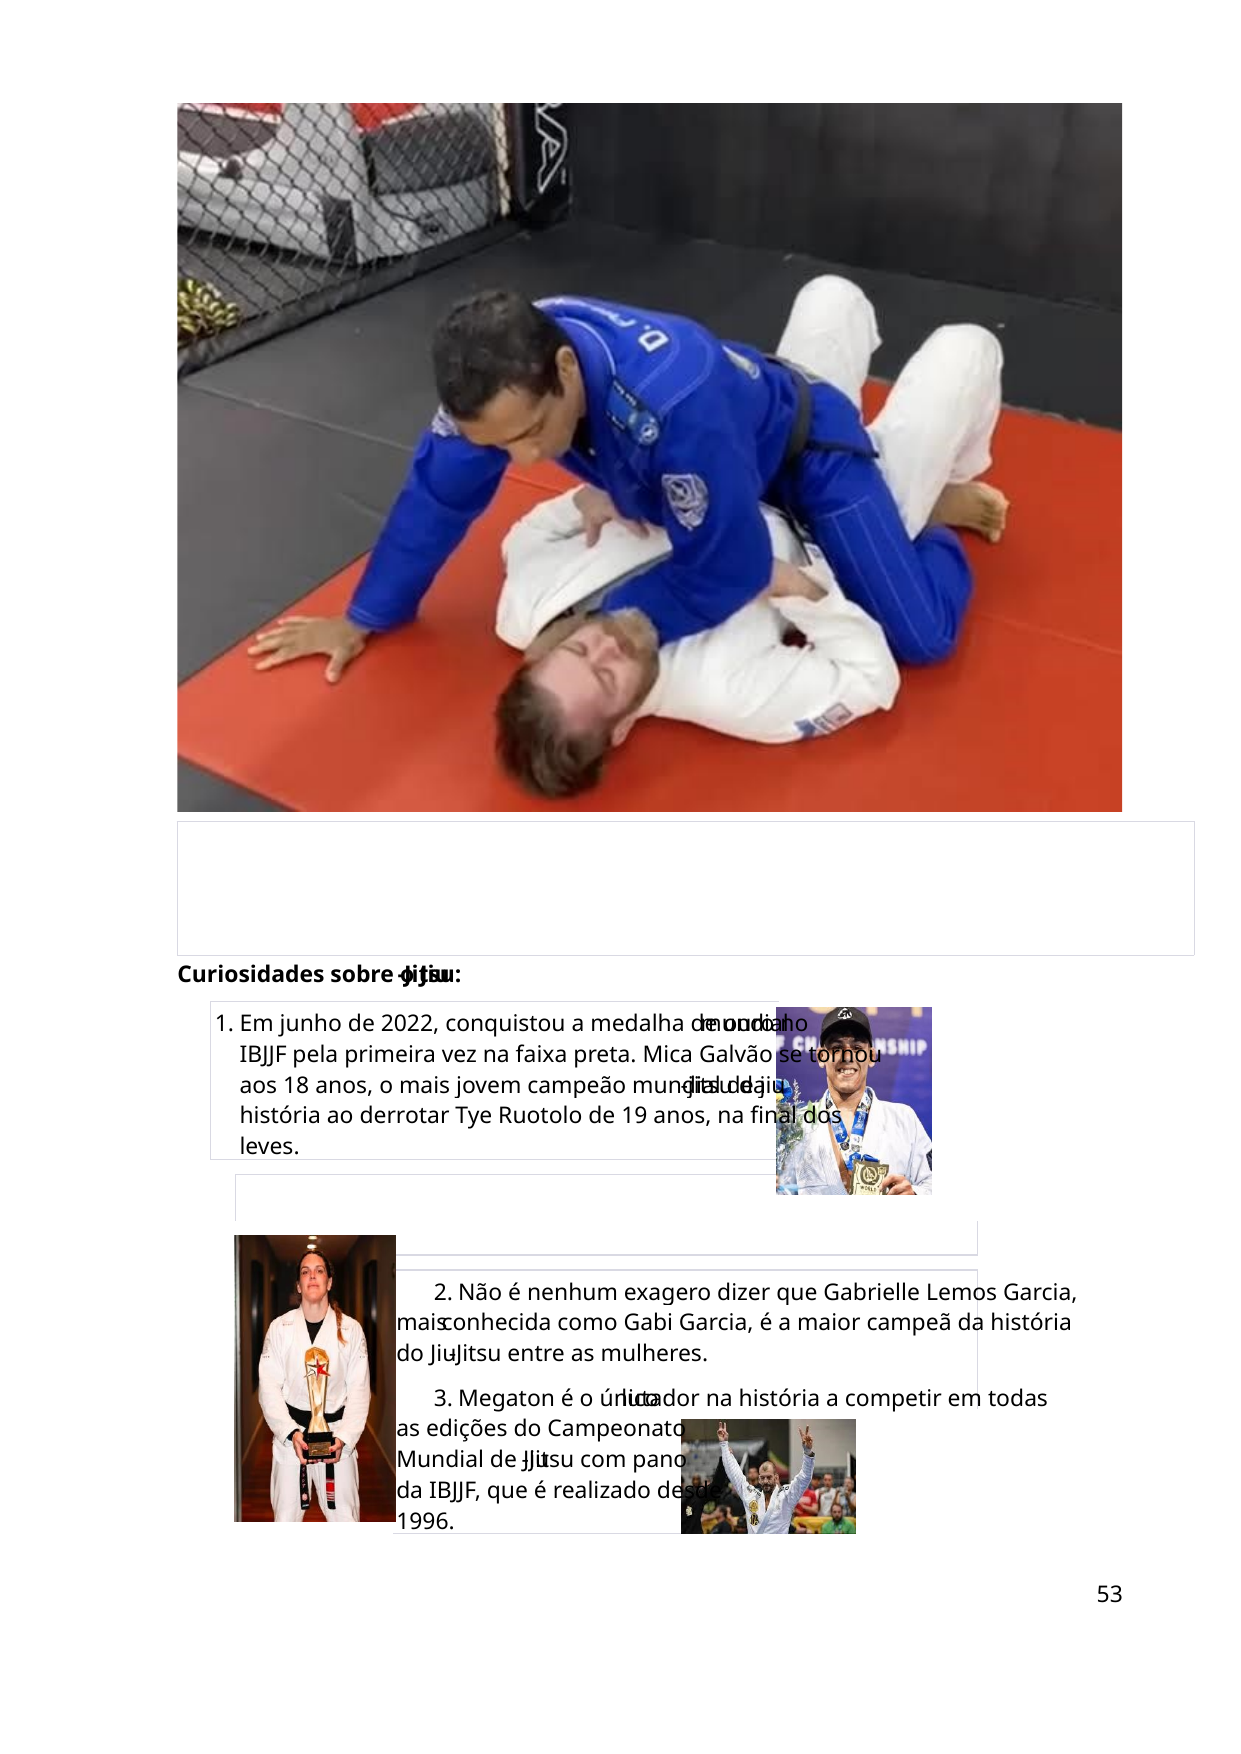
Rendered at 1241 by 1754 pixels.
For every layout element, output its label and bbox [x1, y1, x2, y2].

picture [234, 1235, 396, 1522]
picture [177, 103, 1123, 812]
picture [681, 1419, 856, 1534]
picture [776, 1007, 932, 1195]
